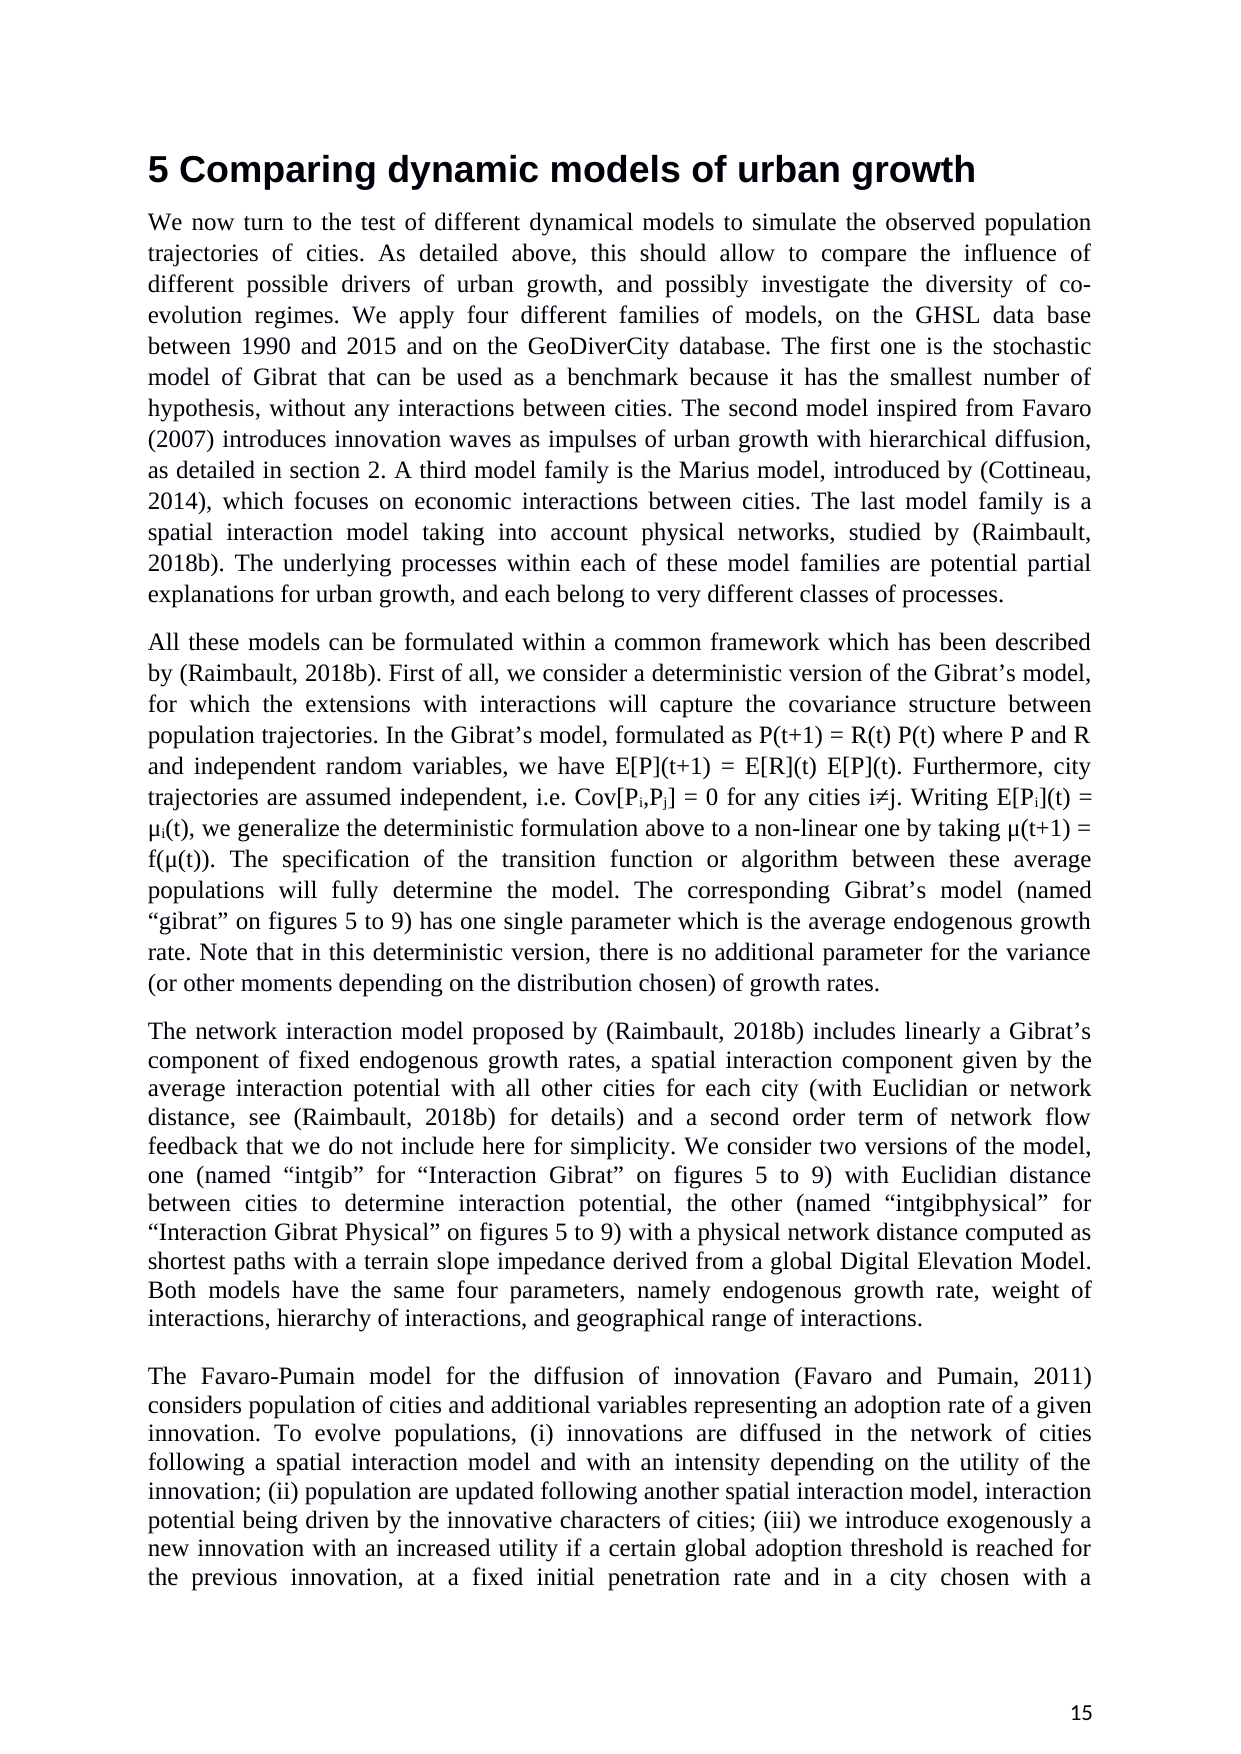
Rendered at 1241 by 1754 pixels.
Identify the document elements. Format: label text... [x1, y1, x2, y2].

text All these models can be formulated within a common framework which has been described by (Raimbault, 2018b). First of all, we consider a deterministic version of the Gibrat’s model, for which the extensions with interactions will capture the covariance structure between population trajectories. In the Gibrat’s model, formulated as P(t+1) = R(t) P(t) where P and R and independent random variables, we have E[P](t+1) = E[R](t) E[P](t). Furthermore, city trajectories are assumed independent, i.e. Cov[Pi,Pj] = 0 for any cities i≠j. Writing E[Pi](t) = μi(t), we generalize the deterministic formulation above to a non-linear one by taking μ(t+1) = f(μ(t)). The specification of the transition function or algorithm between these average populations will fully determine the model. The corresponding Gibrat’s model (named “gibrat” on figures 5 to 9) has one single parameter which is the average endogenous growth rate. Note that in this deterministic version, there is no additional parameter for the variance (or other moments depending on the distribution chosen) of growth rates. [148, 627, 1093, 997]
text The network interaction model proposed by (Raimbault, 2018b) includes linearly a Gibrat’s component of fixed endogenous growth rates, a spatial interaction component given by the average interaction potential with all other cities for each city (with Euclidian or network distance, see (Raimbault, 2018b) for details) and a second order term of network flow feedback that we do not include here for simplicity. We consider two versions of the model, one (named “intgib” for “Interaction Gibrat” on figures 5 to 9) with Euclidian distance between cities to determine interaction potential, the other (named “intgibphysical” for “Interaction Gibrat Physical” on figures 5 to 9) with a physical network distance computed as shortest paths with a terrain slope impedance derived from a global Digital Elevation Model. Both models have the same four parameters, namely endogenous growth rate, weight of interactions, hierarchy of interactions, and geographical range of interactions. [148, 1016, 1093, 1332]
subtitle 5 Comparing dynamic models of urban growth [148, 148, 1093, 191]
text We now turn to the test of different dynamical models to simulate the observed population trajectories of cities. As detailed above, this should allow to compare the influence of different possible drivers of urban growth, and possibly investigate the diversity of co-evolution regimes. We apply four different families of models, on the GHSL data base between 1990 and 2015 and on the GeoDiverCity database. The first one is the stochastic model of Gibrat that can be used as a benchmark because it has the smallest number of hypothesis, without any interactions between cities. The second model inspired from Favaro (2007) introduces innovation waves as impulses of urban growth with hierarchical diffusion, as detailed in section 2. A third model family is the Marius model, introduced by (Cottineau, 2014), which focuses on economic interactions between cities. The last model family is a spatial interaction model taking into account physical networks, studied by (Raimbault, 2018b). The underlying processes within each of these model families are potential partial explanations for urban growth, and each belong to very different classes of processes. [148, 207, 1093, 608]
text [148, 1361, 1093, 1591]
